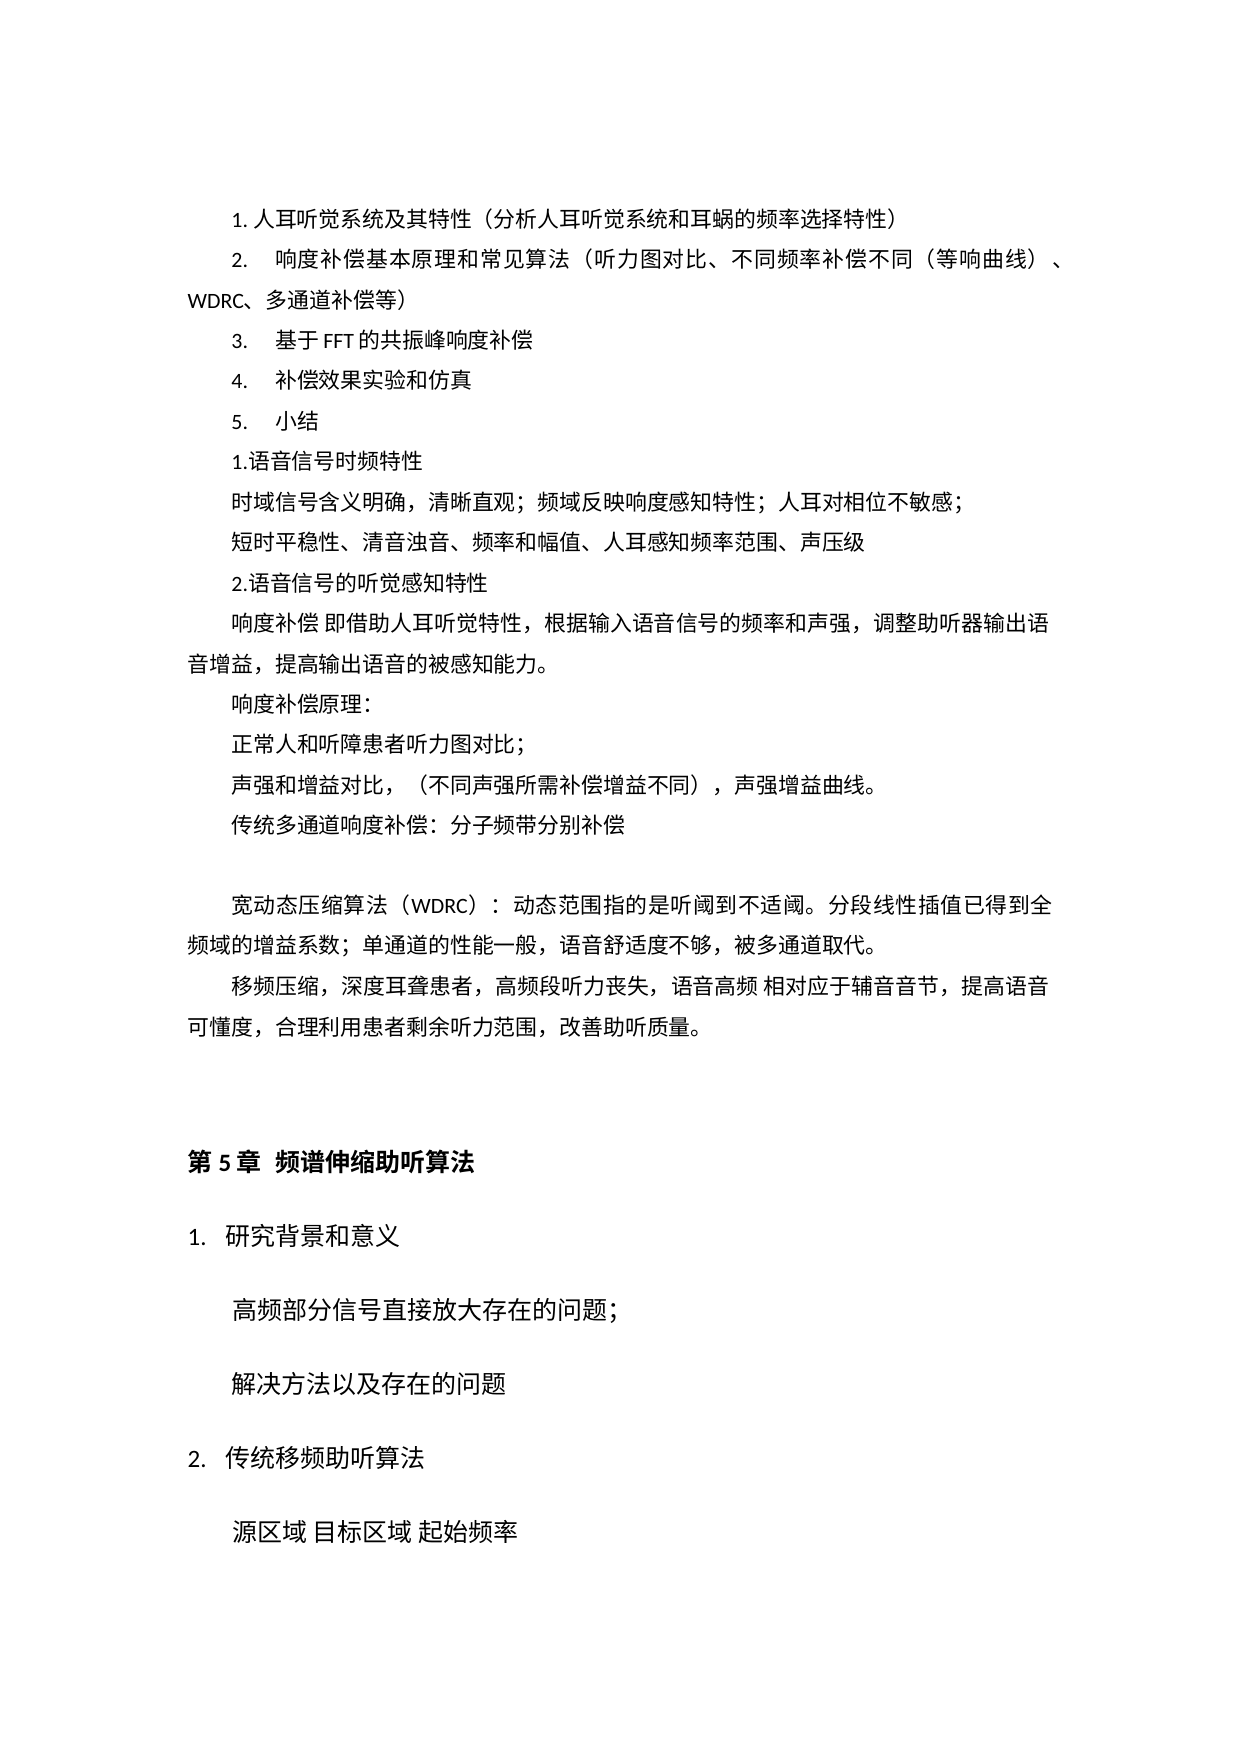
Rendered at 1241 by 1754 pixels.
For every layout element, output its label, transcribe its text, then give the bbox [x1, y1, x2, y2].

text 声强和增益对比，（不同声强所需补偿增益不同），声强增益曲线。 [187, 767, 1053, 800]
text 正常人和听障患者听力图对比； [187, 727, 1053, 759]
text 时域信号含义明确，清晰直观；频域反映响度感知特性；人耳对相位不敏感； [187, 484, 1053, 517]
text 4. 补偿效果实验和仿真 [187, 363, 1053, 396]
text 1. 人耳听觉系统及其特性（分析人耳听觉系统和耳蜗的频率选择特性） [187, 201, 1053, 234]
text 短时平稳性、清音浊音、频率和幅值、人耳感知频率范围、声压级 [187, 525, 1053, 557]
text 2. 响度补偿基本原理和常见算法（听力图对比、不同频率补偿不同（等响曲线）、WDRC、多通道补偿等） [187, 242, 1053, 315]
list 传统移频助听算法 [187, 1424, 1053, 1489]
text 响度补偿 即借助人耳听觉特性，根据输入语音信号的频率和声强，调整助听器输出语音增益，提高输出语音的被感知能力。 [187, 606, 1053, 679]
text 响度补偿原理： [187, 687, 1053, 719]
text 1.语音信号时频特性 [187, 444, 1053, 476]
text 移频压缩，深度耳聋患者，高频段听力丧失，语音高频 相对应于辅音音节，提高语音可懂度，合理利用患者剩余听力范围，改善助听质量。 [187, 968, 1053, 1042]
list 研究背景和意义 [187, 1202, 1053, 1267]
text 5. 小结 [187, 403, 1053, 436]
text 2.语音信号的听觉感知特性 [187, 565, 1053, 598]
text 源区域 目标区域 起始频率 [187, 1498, 1053, 1563]
text 宽动态压缩算法（WDRC）：动态范围指的是听阈到不适阈。分段线性插值已得到全频域的增益系数；单通道的性能一般，语音舒适度不够，被多通道取代。 [187, 887, 1053, 961]
list 解决方法以及存在的问题 [187, 1350, 1053, 1415]
list 高频部分信号直接放大存在的问题； [232, 1276, 1053, 1341]
list 频谱伸缩助听算法 [187, 1128, 1053, 1193]
text 传统多通道响度补偿：分子频带分别补偿 [187, 808, 1053, 840]
text 3. 基于FFT的共振峰响度补偿 [187, 323, 1053, 355]
